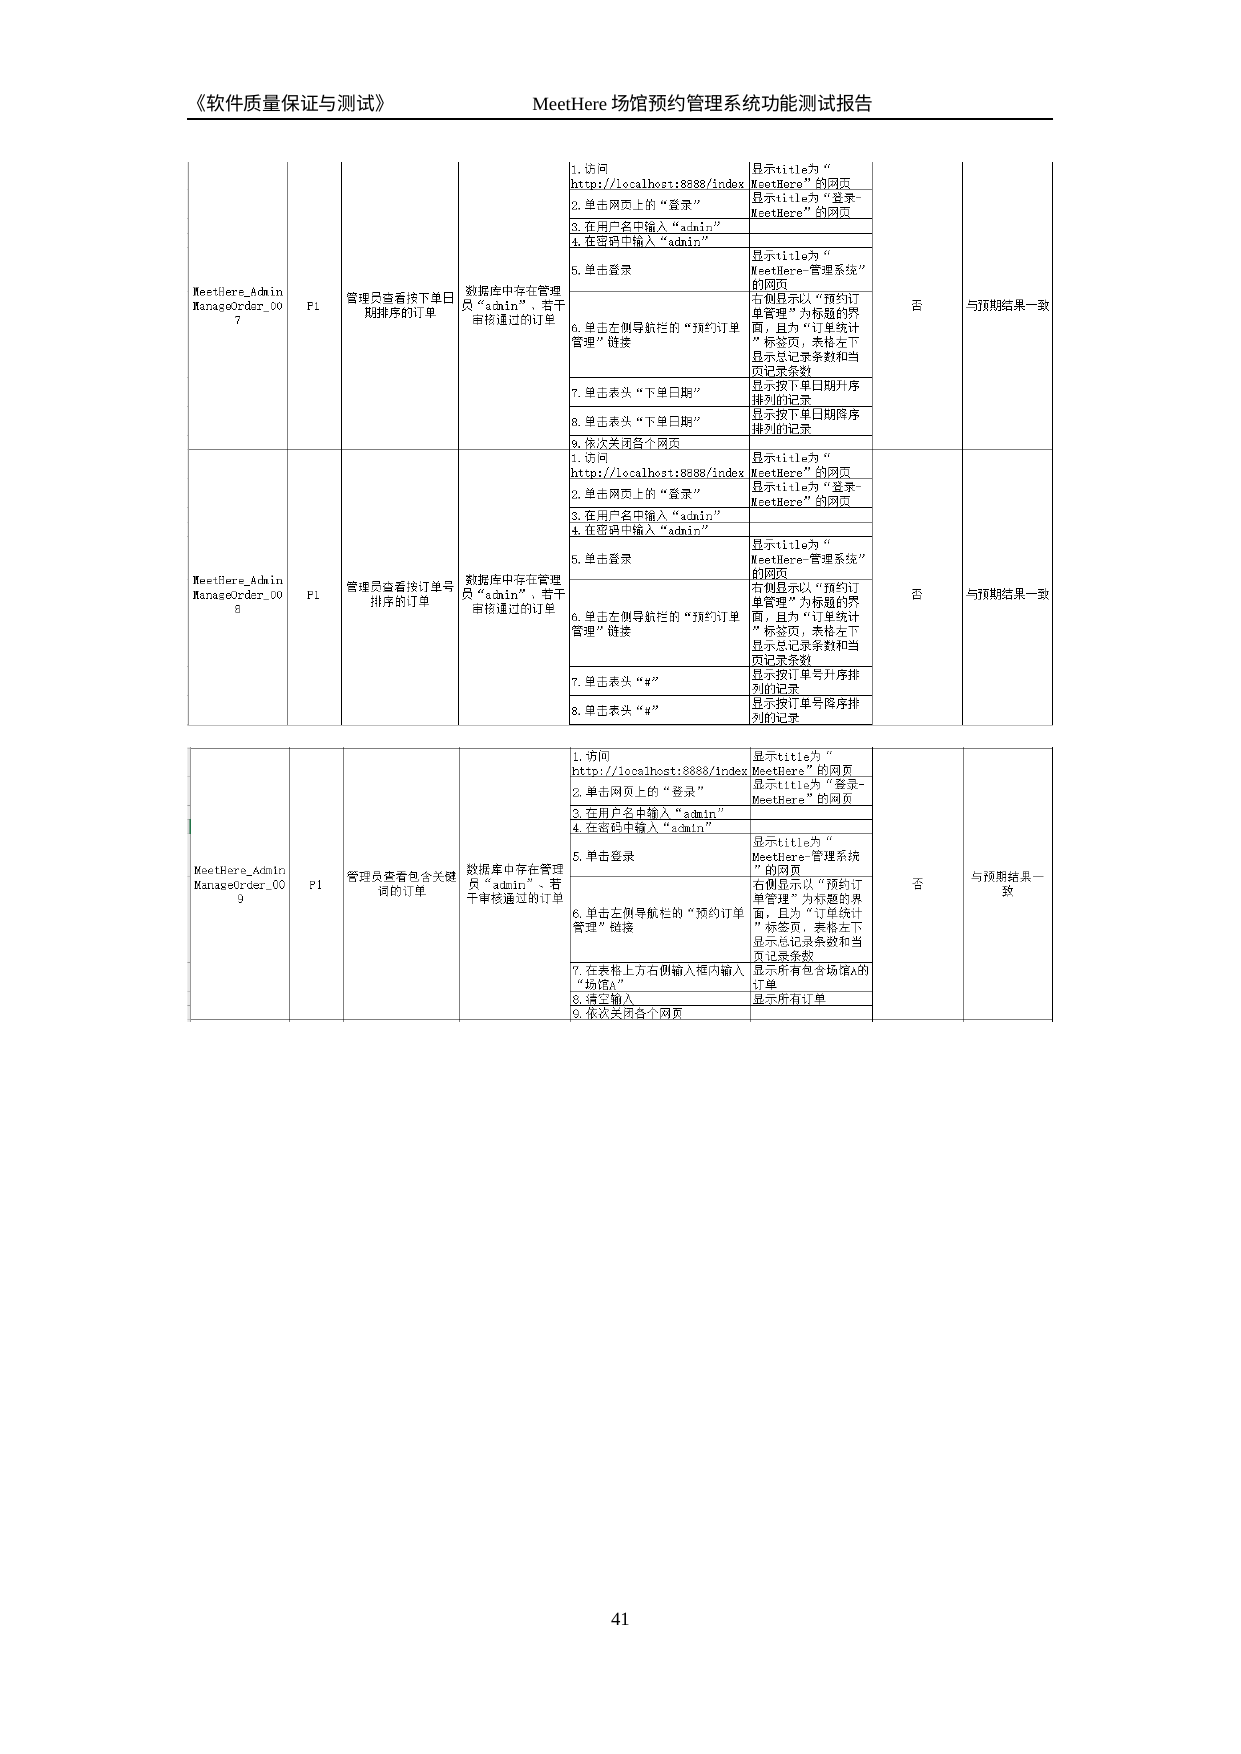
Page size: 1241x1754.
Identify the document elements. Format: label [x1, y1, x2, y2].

picture [187, 747, 1053, 1022]
picture [187, 162, 1053, 726]
